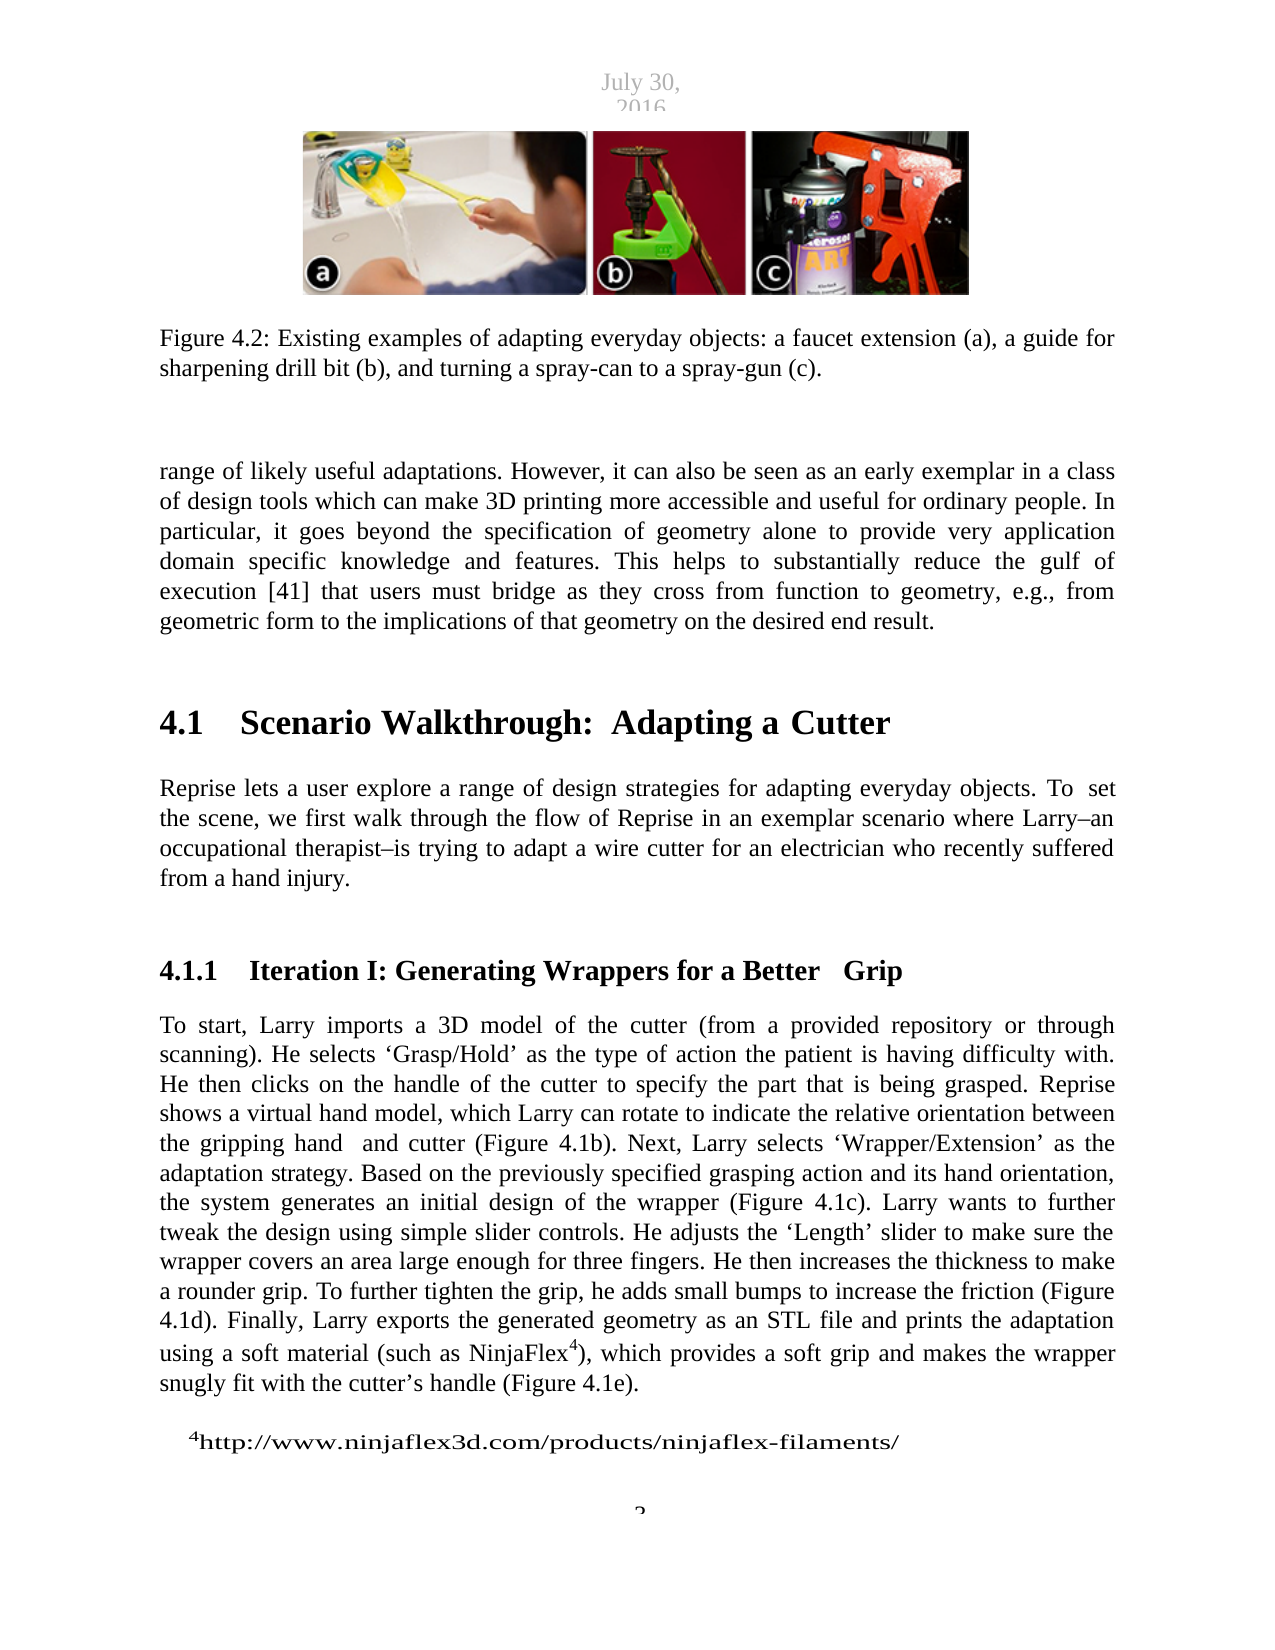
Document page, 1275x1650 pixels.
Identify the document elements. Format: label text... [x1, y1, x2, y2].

text Figure 4.2: Existing examples of adapting everyday objects: a faucet extension (a), a guide for sharpening drill bit (b), and turning a spray-can to a spray-gun (c). [159, 323, 1116, 382]
picture [302, 131, 969, 295]
text 4http://www.ninjaflex3d.com/products/ninjaflex-filaments/ [188, 1427, 1127, 1454]
subtitle Scenario Walkthrough: Adapting a Cutter [159, 701, 1127, 742]
text range of likely useful adaptations. However, it can also be seen as an early exemplar in a class of design tools which can make 3D printing more accessible and useful for ordinary people. In particular, it goes beyond the specification of geometry alone to provide very application domain specific knowledge and features. This helps to substantially reduce the gulf of execution [41] that users must bridge as they cross from function to geometry, e.g., from geometric form to the implications of that geometry on the desired end result. [159, 456, 1116, 635]
subtitle Iteration I: Generating Wrappers for a Better Grip [159, 953, 1127, 986]
text Reprise lets a user explore a range of design strategies for adapting everyday objects. To set the scene, we first walk through the flow of Reprise in an exemplar scenario where Larry–an occupational therapist–is trying to adapt a wire cutter for an electrician who recently suffered from a hand injury. [159, 773, 1116, 892]
text To start, Larry imports a 3D model of the cutter (from a provided repository or through scanning). He selects ‘Grasp/Hold’ as the type of action the patient is having difficulty with. He then clicks on the handle of the cutter to specify the part that is being grasped. Reprise shows a virtual hand model, which Larry can rotate to indicate the relative orientation between the gripping hand and cutter (Figure 4.1b). Next, Larry selects ‘Wrapper/Extension’ as the adaptation strategy. Based on the previously specified grasping action and its hand orientation, the system generates an initial design of the wrapper (Figure 4.1c). Larry wants to further tweak the design using simple slider controls. He adjusts the ‘Length’ slider to make sure the wrapper covers an area large enough for three fingers. He then increases the thickness to make a rounder grip. To further tighten the grip, he adds small bumps to increase the friction (Figure 4.1d). Finally, Larry exports the generated geometry as an STL file and prints the adaptation using a soft material (such as NinjaFlex4), which provides a soft grip and makes the wrapper snugly fit with the cutter’s handle (Figure 4.1e). [159, 1010, 1116, 1396]
